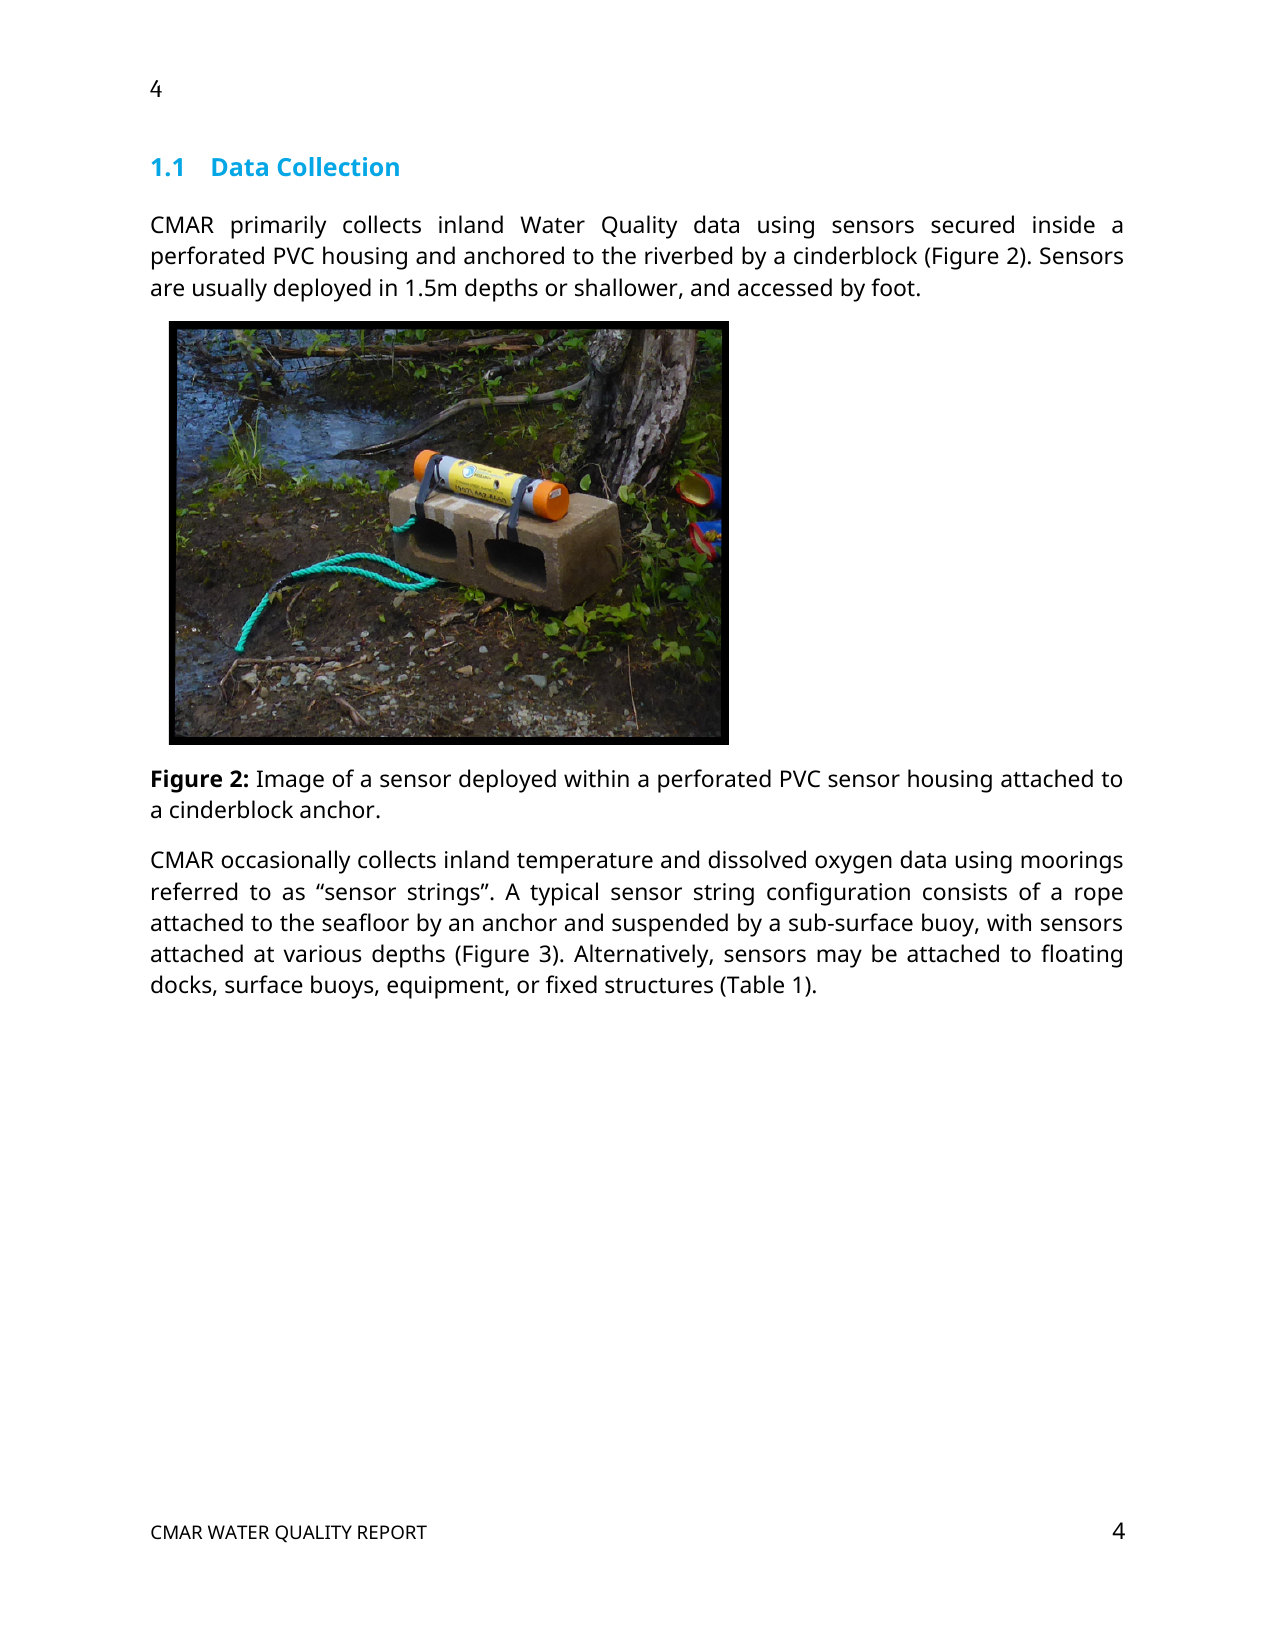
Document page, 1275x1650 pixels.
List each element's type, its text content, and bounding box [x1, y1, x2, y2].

picture [168, 321, 729, 745]
text CMAR occasionally collects inland temperature and dissolved oxygen data using moorings referred to as “sensor strings”. A typical sensor string configuration consists of a rope attached to the seafloor by an anchor and suspended by a sub-surface buoy, with sensors attached at various depths (Figure 3). Alternatively, sensors may be attached to floating docks, surface buoys, equipment, or fixed structures (Table 1). [150, 844, 1125, 1001]
text CMAR primarily collects inland Water Quality data using sensors secured inside a perforated PVC housing and anchored to the riverbed by a cinderblock (Figure 2). Sensors are usually deployed in 1.5m depths or shallower, and accessed by foot. [150, 209, 1125, 303]
subtitle Data Collection [150, 150, 1125, 184]
text Figure 2: Image of a sensor deployed within a perforated PVC sensor housing attached to a cinderblock anchor. [150, 763, 1125, 826]
